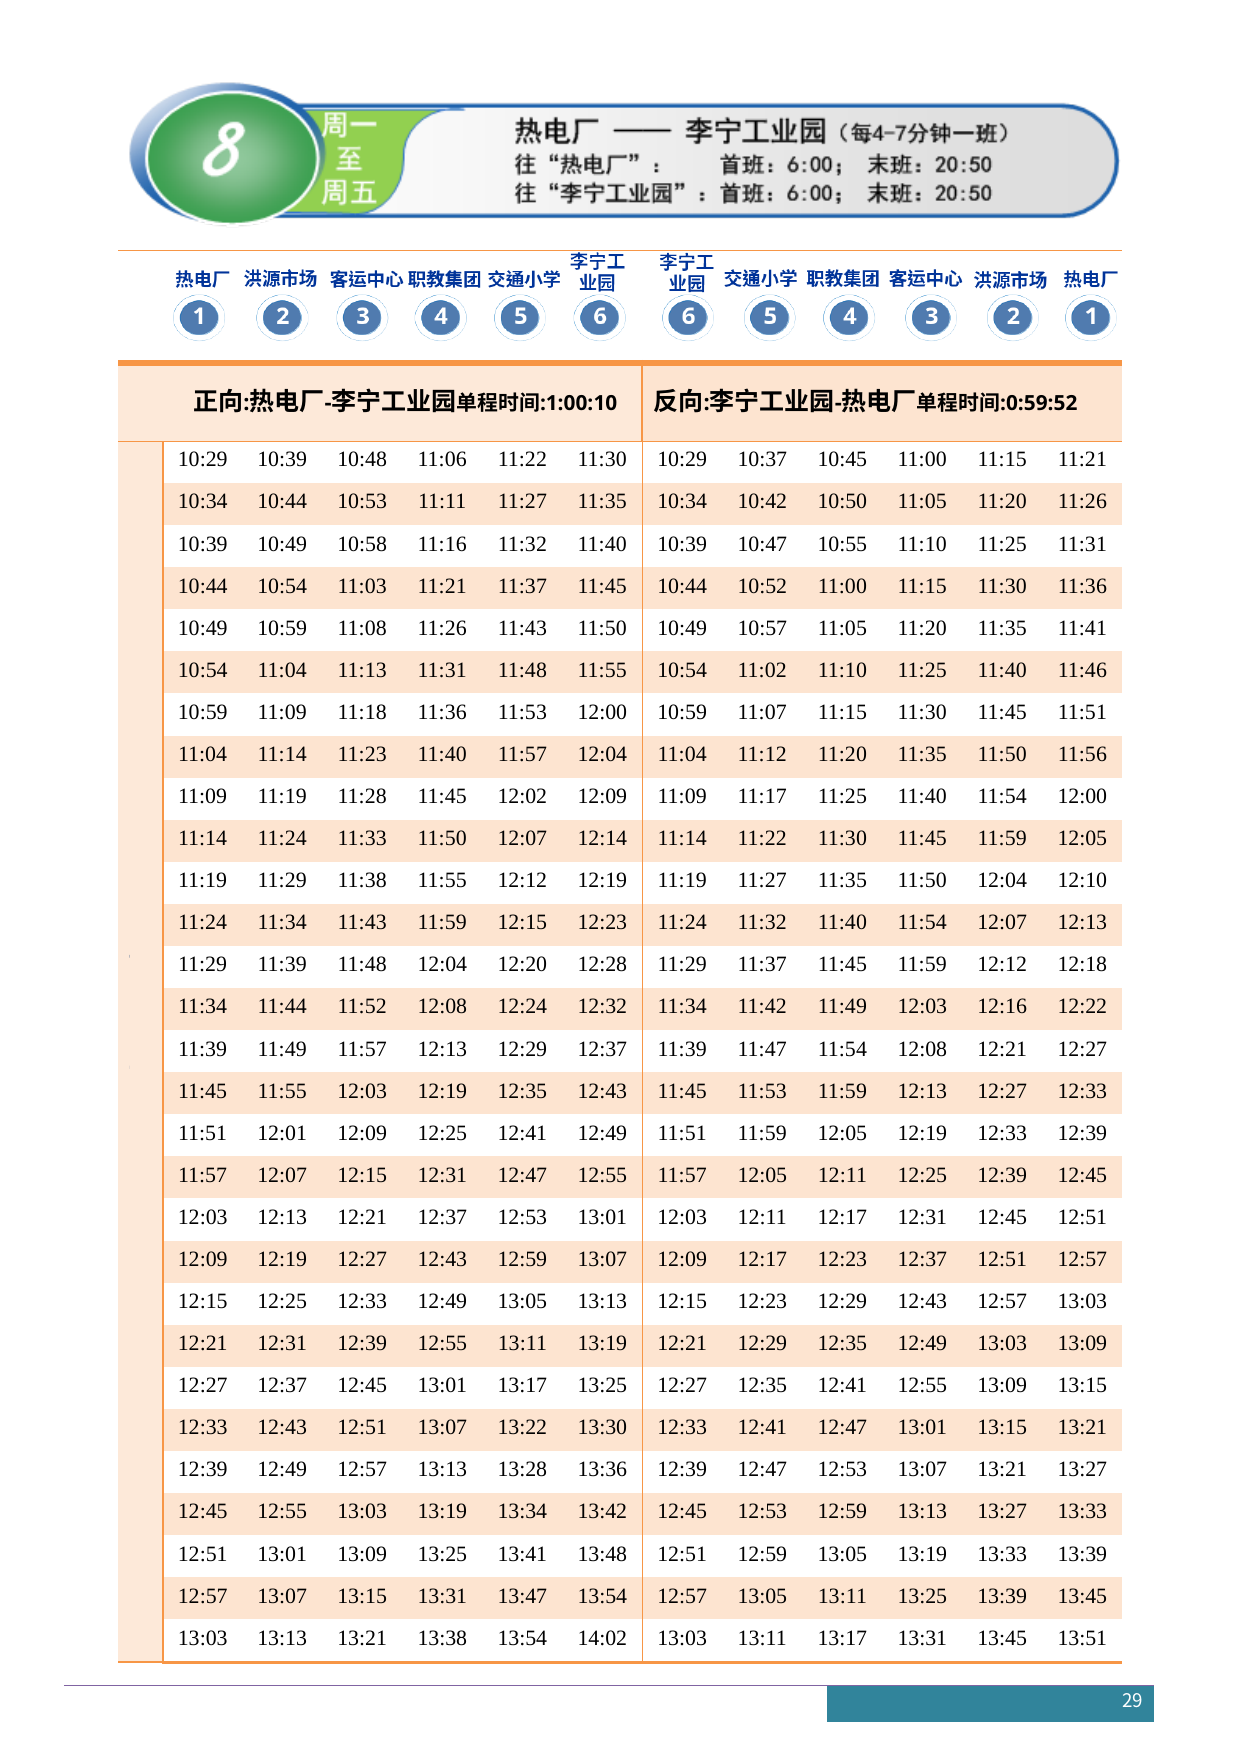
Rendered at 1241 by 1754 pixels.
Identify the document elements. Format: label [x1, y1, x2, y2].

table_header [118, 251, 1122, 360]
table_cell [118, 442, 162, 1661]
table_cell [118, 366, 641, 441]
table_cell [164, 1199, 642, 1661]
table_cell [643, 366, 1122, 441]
picture [125, 79, 1127, 234]
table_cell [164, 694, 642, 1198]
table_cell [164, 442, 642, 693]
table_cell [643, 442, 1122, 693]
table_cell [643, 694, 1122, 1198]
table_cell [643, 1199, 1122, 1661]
